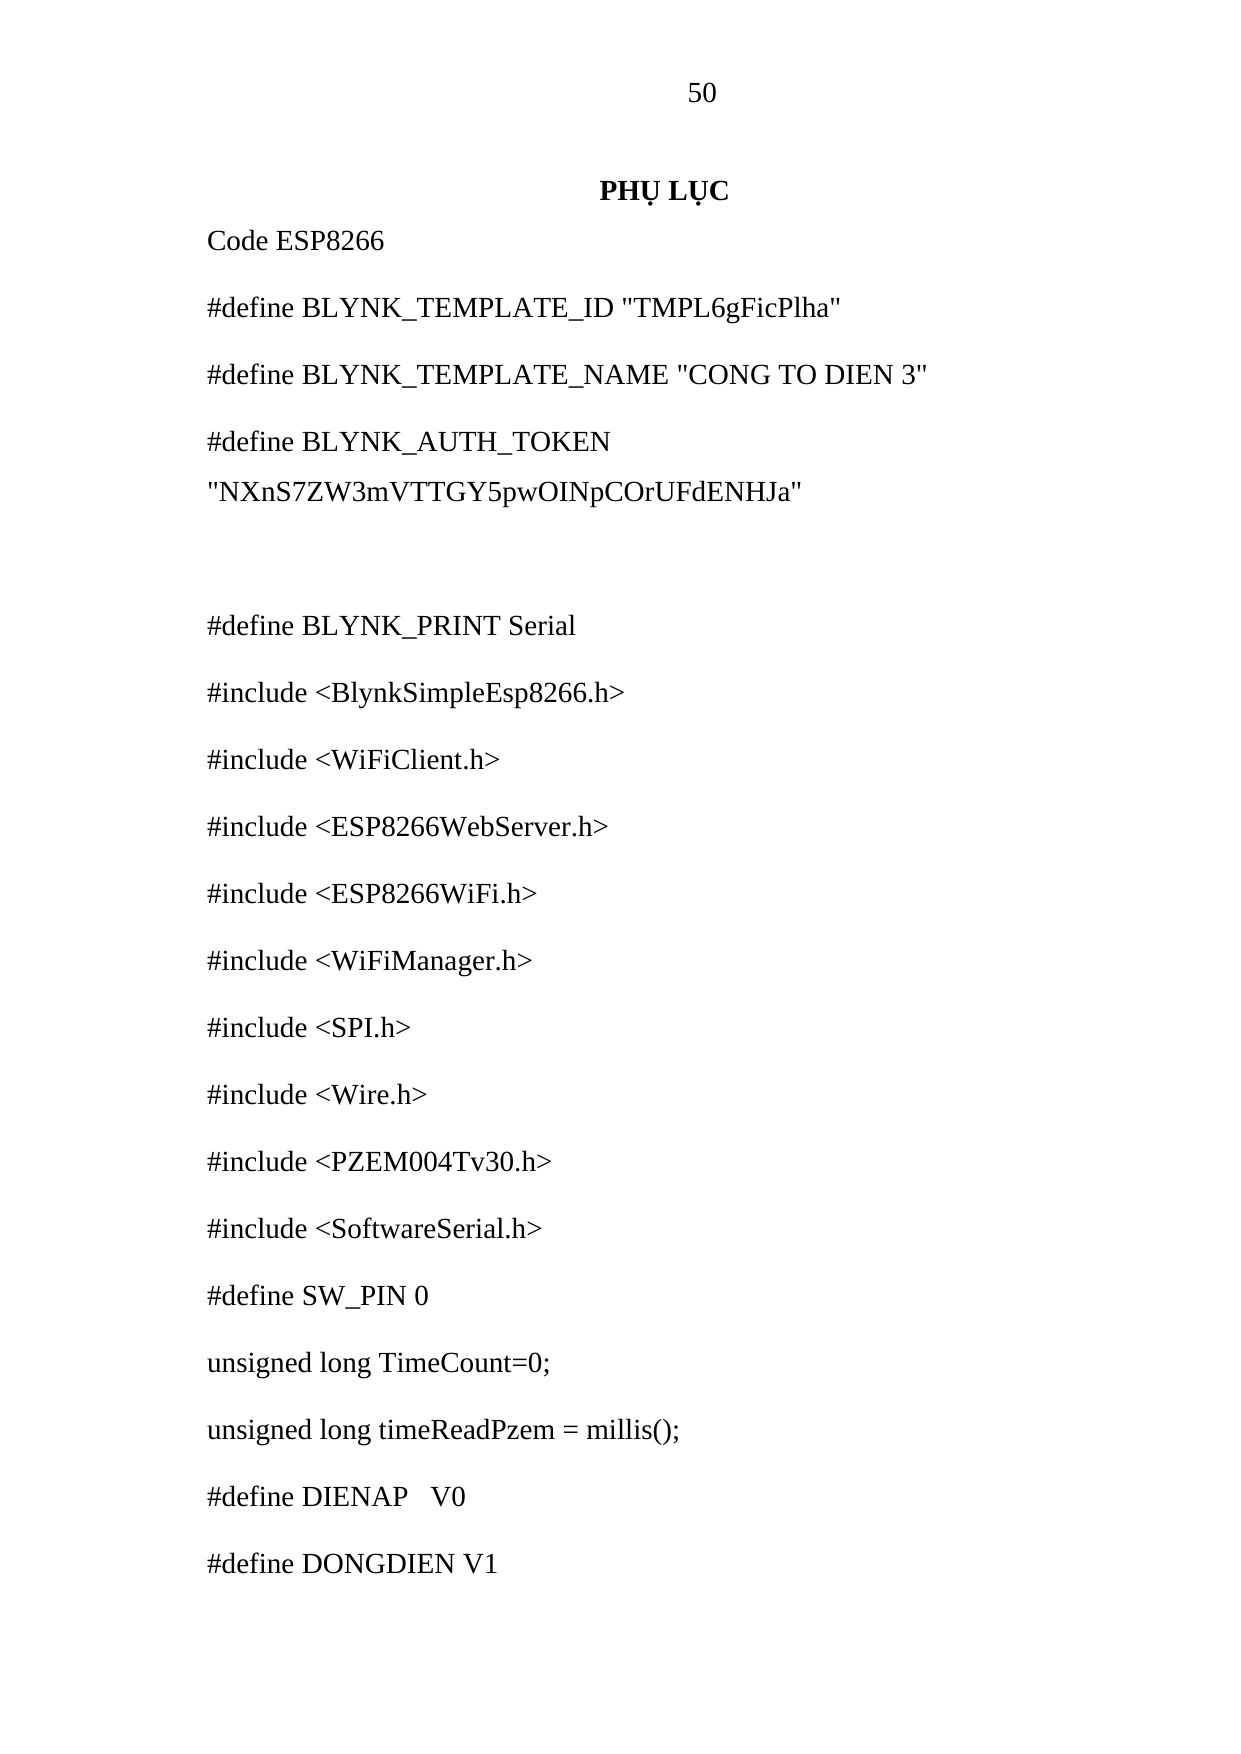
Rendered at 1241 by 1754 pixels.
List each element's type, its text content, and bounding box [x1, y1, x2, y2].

text #define BLYNK_PRINT Serial [207, 608, 1122, 642]
text Code ESP8266 [207, 223, 1122, 257]
text #include <SPI.h> [207, 1010, 1122, 1044]
subtitle PHỤ LỤC [207, 173, 1122, 206]
text #define BLYNK_TEMPLATE_ID "TMPL6gFicPlha" [207, 290, 1122, 323]
text #define DONGDIEN V1 [207, 1546, 1122, 1579]
text unsigned long TimeCount=0; [207, 1345, 1122, 1378]
text #define BLYNK_AUTH_TOKEN "NXnS7ZW3mVTTGY5pwOINpCOrUFdENHJa" [207, 424, 1122, 508]
text #include <WiFiClient.h> [207, 742, 1122, 776]
text #include <WiFiManager.h> [207, 943, 1122, 977]
text #define SW_PIN 0 [207, 1278, 1122, 1312]
text unsigned long timeReadPzem = millis(); [207, 1412, 1122, 1446]
text #include <Wire.h> [207, 1077, 1122, 1111]
text #include <ESP8266WiFi.h> [207, 876, 1122, 910]
text #include <SoftwareSerial.h> [207, 1211, 1122, 1244]
text #include <PZEM004Tv30.h> [207, 1144, 1122, 1178]
text #define DIENAP V0 [207, 1479, 1122, 1512]
text #include <ESP8266WebServer.h> [207, 809, 1122, 843]
text #define BLYNK_TEMPLATE_NAME "CONG TO DIEN 3" [207, 357, 1122, 391]
text #include <BlynkSimpleEsp8266.h> [207, 675, 1122, 709]
